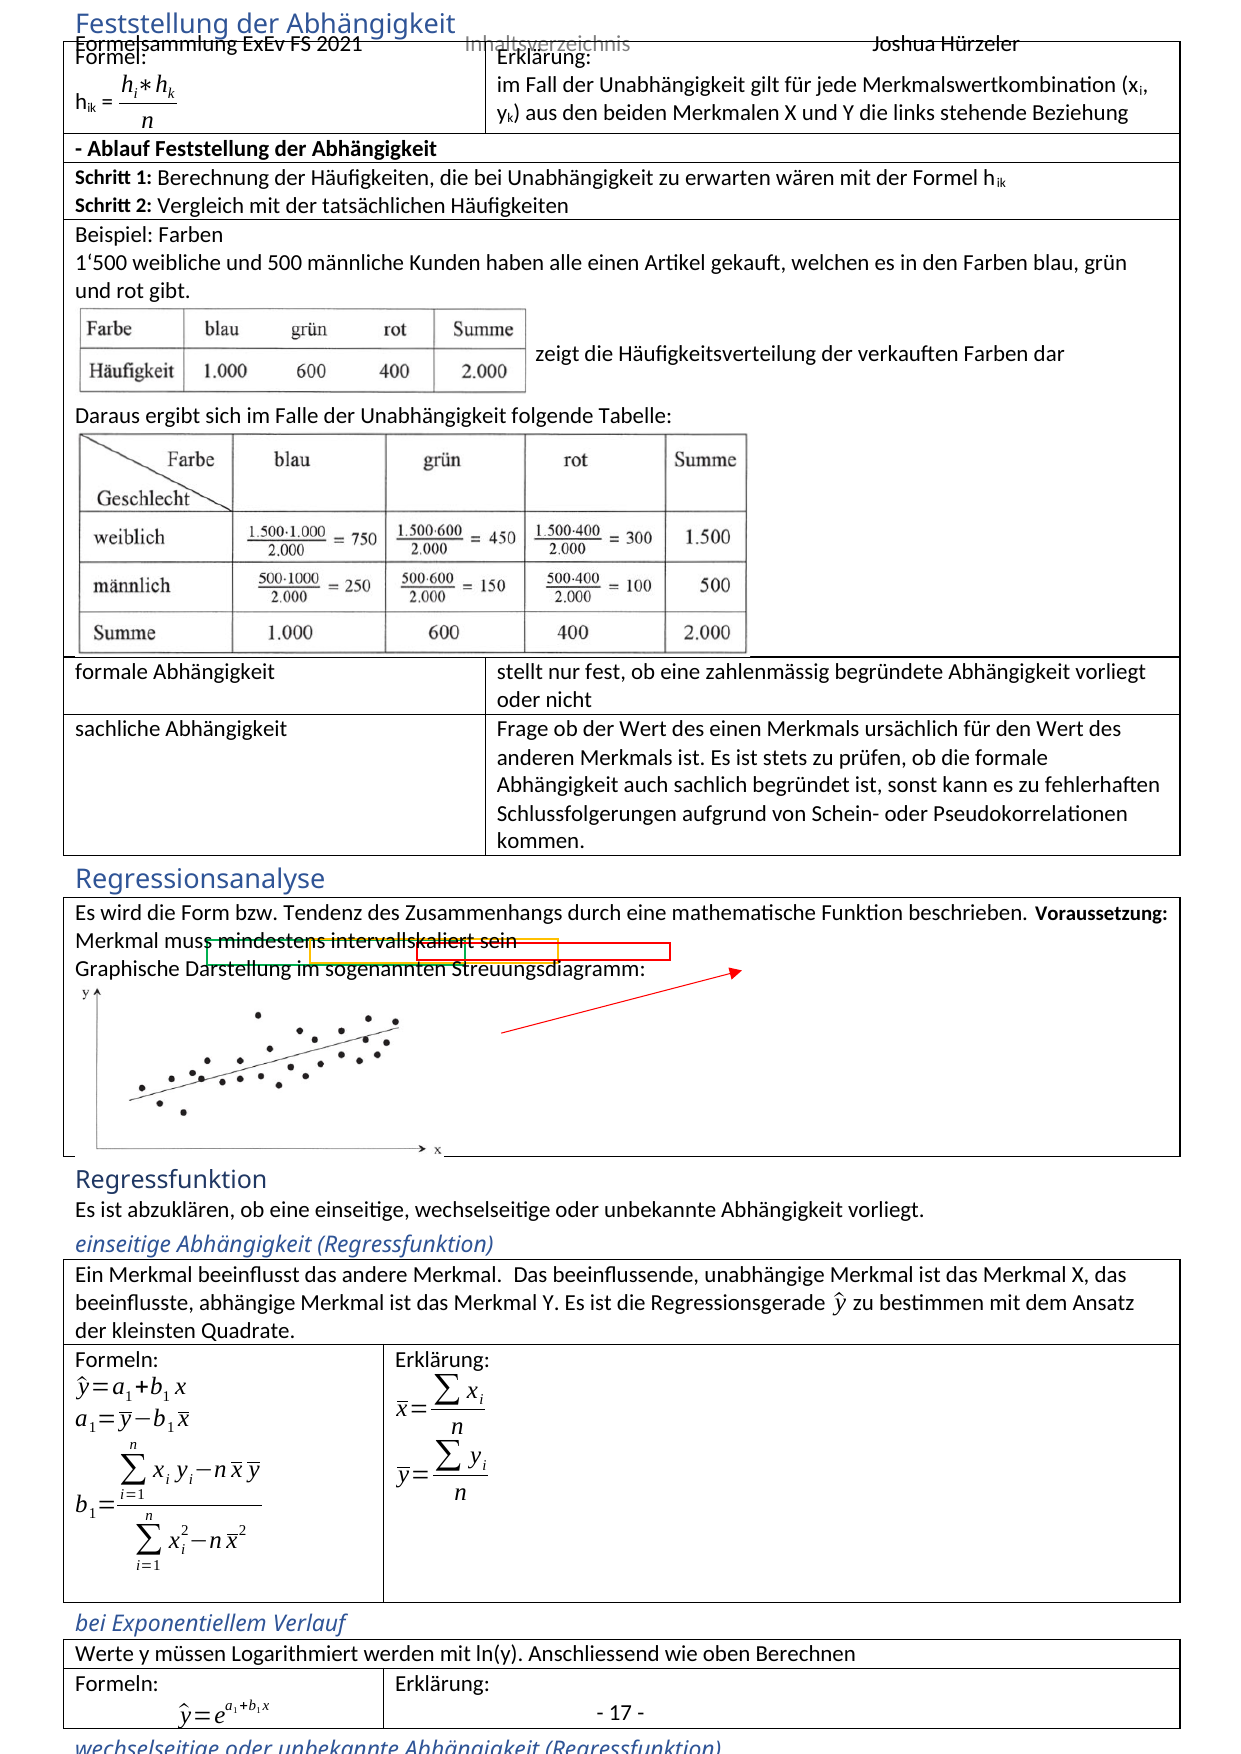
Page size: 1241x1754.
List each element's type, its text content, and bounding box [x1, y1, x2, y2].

picture [75, 429, 750, 657]
table_cell wechselseitige oder unbekannte Abhängigkeit (Regressfunktion) [64, 1729, 1180, 1754]
table_cell - Ablauf Feststellung der Abhängigkeit [64, 134, 1179, 162]
table_header Feststellung der Abhängigkeit [64, 0, 1180, 41]
table_cell Schritt 1: Berechnung der Häufigkeiten, die bei Unabhängigkeit zu erwarten wären mit der Formel hik Schritt 2: Vergleich mit der tatsächlichen Häufigkeiten [64, 163, 1179, 219]
table_cell Erklärung: [384, 1669, 1179, 1728]
table_cell Ein Merkmal beeinflusst das andere Merkmal. Das beeinflussende, unabhängige Merkmal ist das Merkmal X, das beeinflusste, abhängige Merkmal ist das Merkmal Y. Es ist die Regressionsgerade zu bestimmen mit dem Ansatz der kleinsten Quadrate. [64, 1260, 1179, 1344]
table_cell sachliche Abhängigkeit [64, 715, 485, 855]
picture [75, 304, 530, 396]
table_cell einseitige Abhängigkeit (Regressfunktion) [64, 1224, 1180, 1259]
table_cell Formeln: [64, 1345, 383, 1602]
table_cell Regressionsanalyse [64, 856, 1180, 897]
table_cell Regressfunktion [64, 1157, 1180, 1195]
table_cell Es ist abzuklären, ob eine einseitige, wechselseitige oder unbekannte Abhängigkeit vorliegt. [64, 1195, 1180, 1223]
table_cell Erklärung: [384, 1345, 1179, 1602]
table_cell Formel: hik = [64, 42, 485, 133]
picture [75, 981, 444, 1157]
table_cell Werte y müssen Logarithmiert werden mit ln(y). Anschliessend wie oben Berechnen [64, 1640, 1179, 1668]
table_cell Beispiel: Farben 1‘500 weibliche und 500 männliche Kunden haben alle einen Artikel gekauft, welchen es in den Farben blau, grün und rot gibt. zeigt die Häufigkeitsverteilung der verkauften Farben dar Daraus ergibt sich im Falle der Unabhängigkeit folgende Tabelle: [64, 220, 1179, 656]
table_cell Frage ob der Wert des einen Merkmals ursächlich für den Wert des anderen Merkmals ist. Es ist stets zu prüfen, ob die formale Abhängigkeit auch sachlich begründet ist, sonst kann es zu fehlerhaften Schlussfolgerungen aufgrund von Schein- oder Pseudokorrelationen kommen. [486, 715, 1179, 855]
table_cell stellt nur fest, ob eine zahlenmässig begründete Abhängigkeit vorliegt oder nicht [486, 658, 1179, 713]
table_cell Es wird die Form bzw. Tendenz des Zusammenhangs durch eine mathematische Funktion beschrieben. Voraussetzung: Merkmal muss mindestens intervallskaliert sein Graphische Darstellung im sogenannten Streuungsdiagramm: [64, 898, 1179, 1156]
table_cell Erklärung: im Fall der Unabhängigkeit gilt für jede Merkmalswertkombination (xi, yk) aus den beiden Merkmalen X und Y die links stehende Beziehung [486, 42, 1179, 133]
table_cell Formeln: [64, 1669, 383, 1728]
table_cell formale Abhängigkeit [64, 658, 485, 713]
table_cell bei Exponentiellem Verlauf [64, 1603, 1180, 1638]
